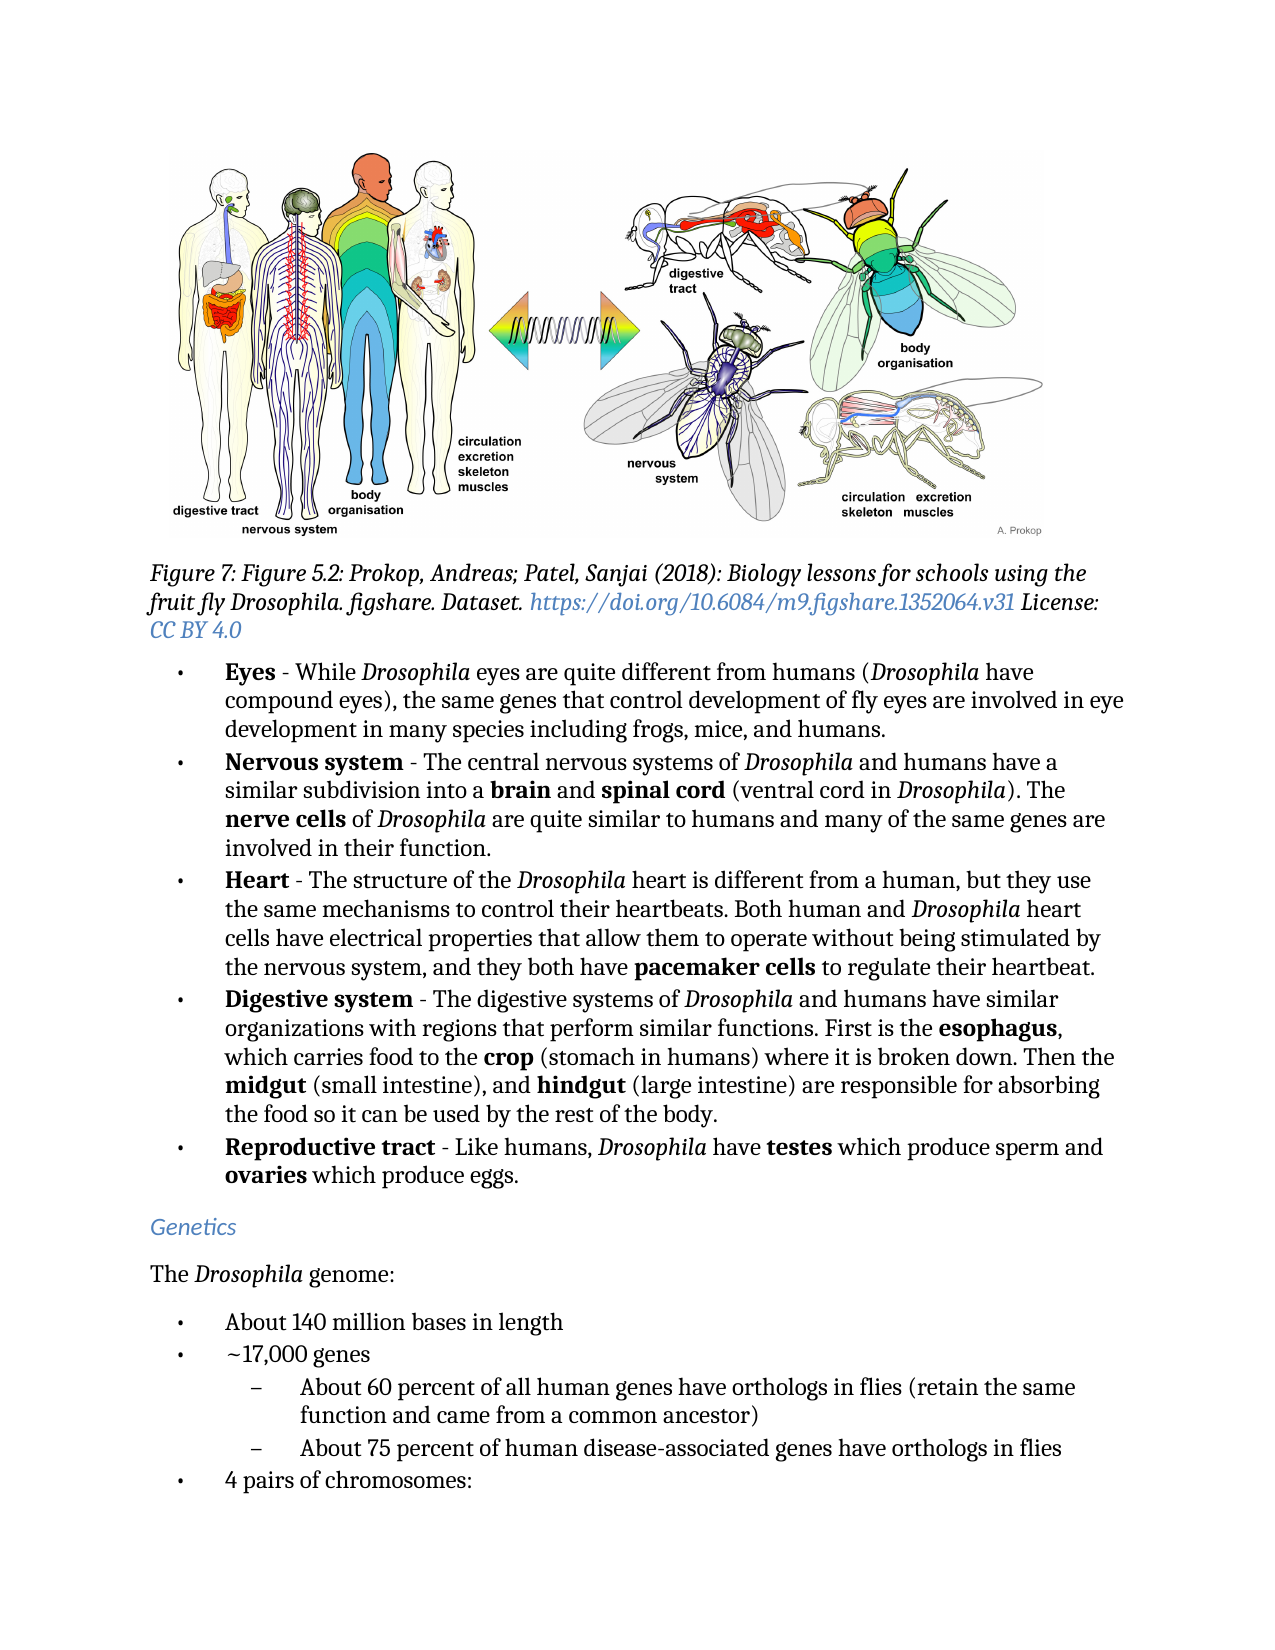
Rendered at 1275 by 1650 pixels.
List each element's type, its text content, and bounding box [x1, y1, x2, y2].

list ~17,000 genes [175, 1340, 1125, 1369]
list Reproductive tract - Like humans, Drosophila have testes which produce sperm and ovaries which produce eggs. [175, 1132, 1125, 1190]
subtitle Genetics [150, 1211, 1125, 1241]
list 4 pairs of chromosomes: [175, 1466, 1125, 1495]
list Eyes - While Drosophila eyes are quite different from humans (Drosophila have compound eyes), the same genes that control development of fly eyes are involved in eye development in many species including frogs, mice, and humans. [175, 657, 1125, 744]
list Digestive system - The digestive systems of Drosophila and humans have similar organizations with regions that perform similar functions. First is the esophagus, which carries food to the crop (stomach in humans) where it is broken down. Then the midgut (small intestine), and hindgut (large intestine) are responsible for absorbing the food so it can be used by the rest of the body. [175, 985, 1125, 1129]
list About 60 percent of all human genes have orthologs in flies (retain the same function and came from a common ancestor) [250, 1373, 1125, 1430]
list About 140 million bases in length [175, 1308, 1125, 1336]
list About 75 percent of human disease-associated genes have orthologs in flies [250, 1434, 1125, 1463]
text The Drosophila genome: [150, 1260, 1125, 1289]
picture [168, 150, 1044, 538]
list Heart - The structure of the Drosophila heart is different from a human, but they use the same mechanisms to control their heartbeats. Both human and Drosophila heart cells have electrical properties that allow them to operate without being stimulated by the nervous system, and they both have pacemaker cells to regulate their heartbeat. [175, 866, 1125, 981]
list Nervous system - The central nervous systems of Drosophila and humans have a similar subdivision into a brain and spinal cord (ventral cord in Drosophila). The nerve cells of Drosophila are quite similar to humans and many of the same genes are involved in their function. [175, 747, 1125, 862]
